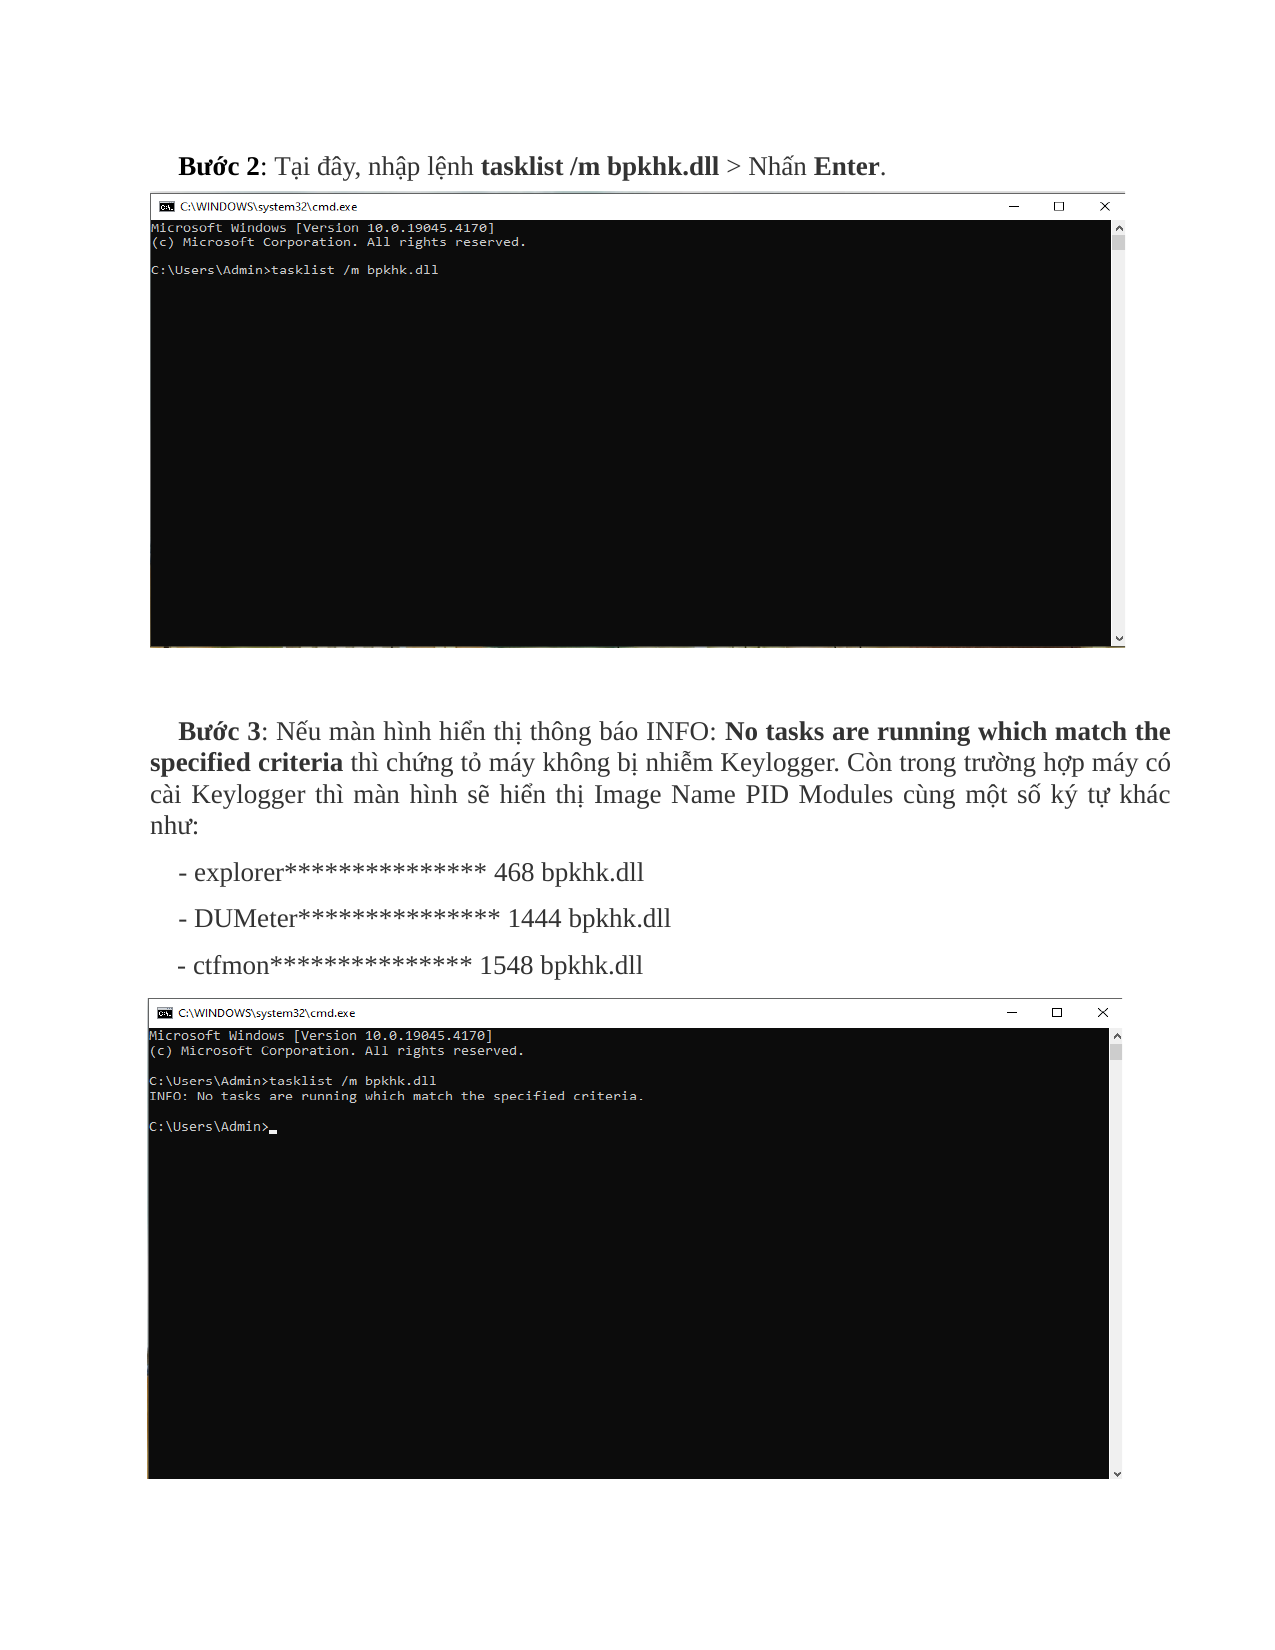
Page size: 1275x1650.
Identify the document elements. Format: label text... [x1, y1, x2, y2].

text - DUMeter*************** 1444 bpkhk.dll [150, 902, 1172, 933]
text Bước 3: Nếu màn hình hiển thị thông báo INFO: No tasks are running which match the specified criteria thì chứng tỏ máy không bị nhiễm Keylogger. Còn trong trường hợp máy có cài Keylogger thì màn hình sẽ hiển thị Image Name PID Modules cùng một số ký tự khác như: [150, 715, 1172, 840]
picture [147, 998, 1123, 1479]
text - ctfmon*************** 1548 bpkhk.dll [150, 949, 1125, 980]
text Bước 2: Tại đây, nhập lệnh tasklist /m bpkhk.dll > Nhấn Enter. [150, 150, 1172, 181]
picture [150, 191, 1125, 648]
text - explorer*************** 468 bpkhk.dll [150, 856, 1172, 887]
